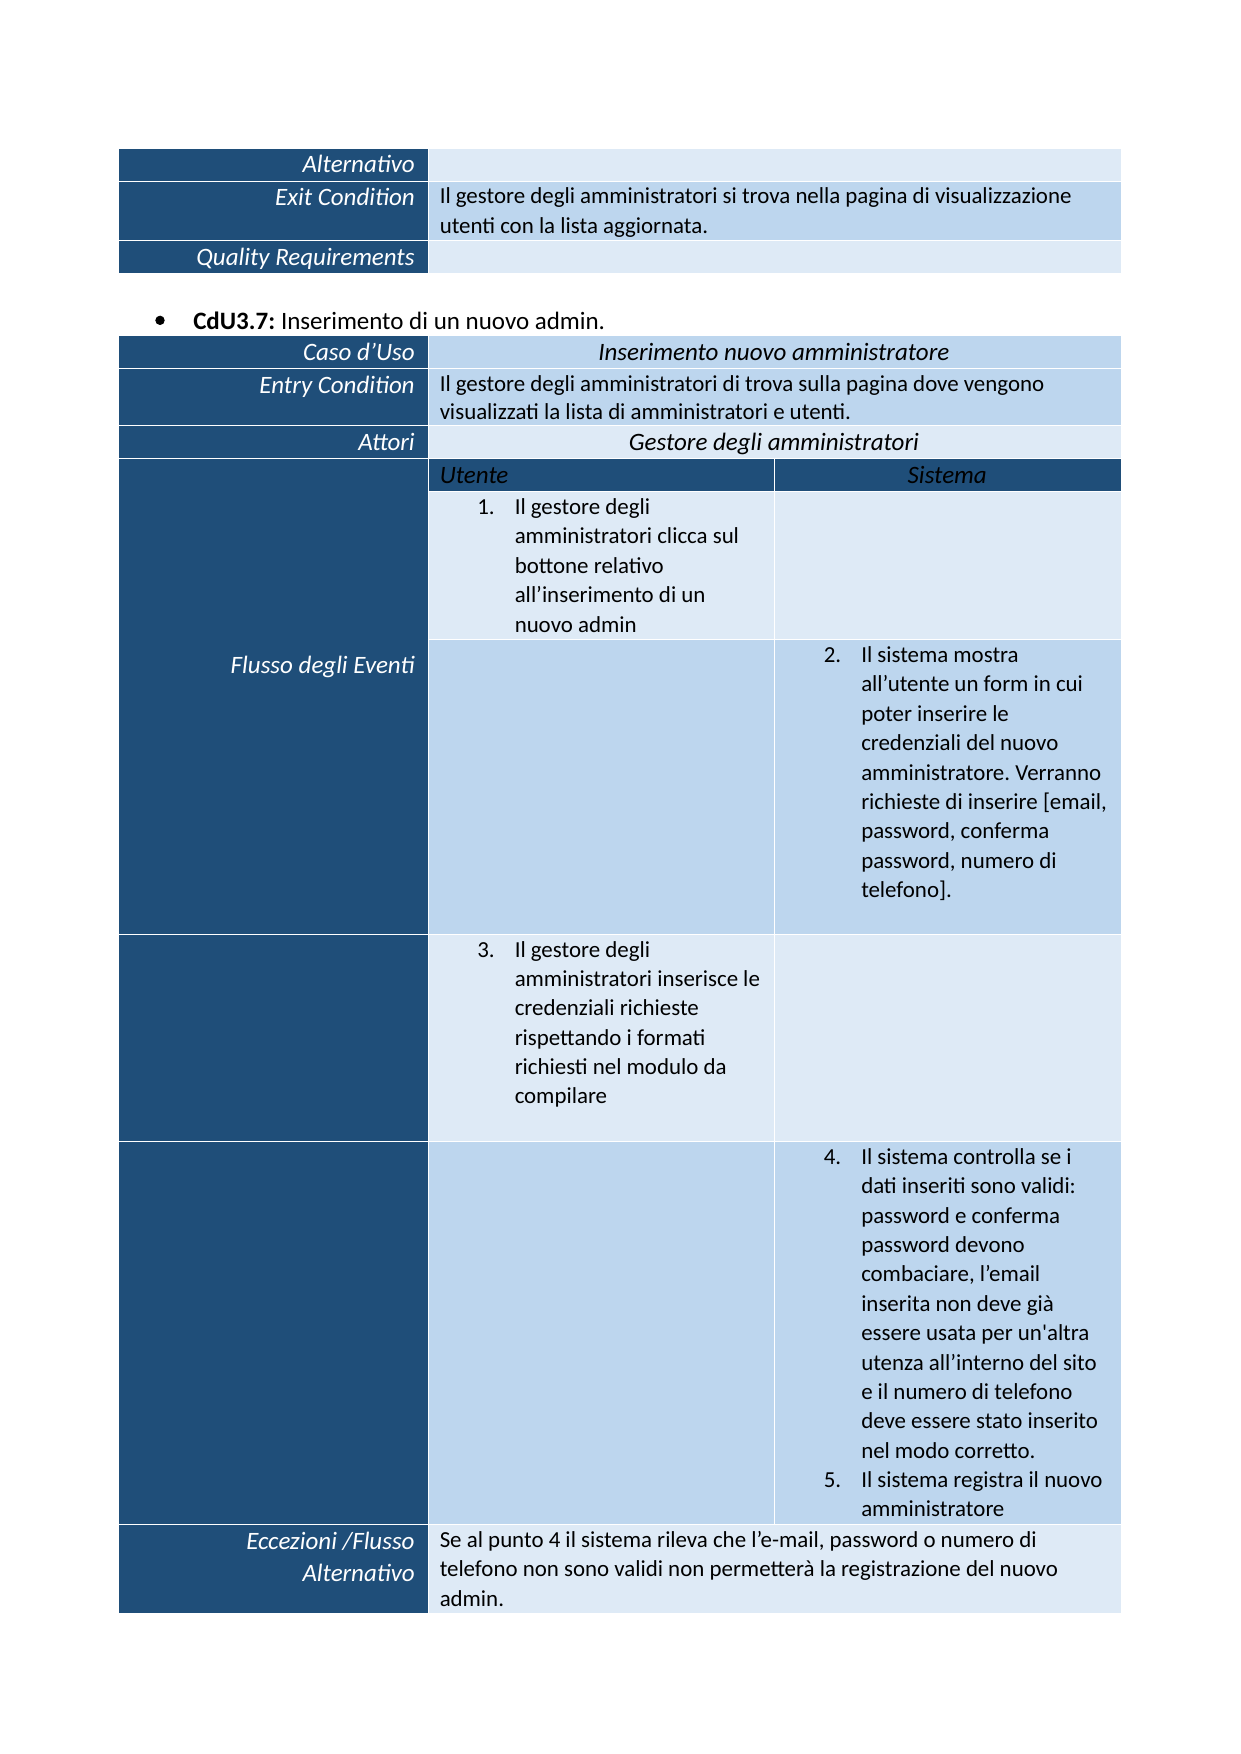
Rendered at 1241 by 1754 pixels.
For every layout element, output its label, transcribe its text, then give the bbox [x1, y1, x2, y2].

table_cell Sistema [775, 459, 1121, 491]
table_cell [429, 241, 1121, 273]
table_cell Il sistema controlla se i dati inseriti sono validi: password e conferma password devono combaciare, l’email inserita non deve già essere usata per un'altra utenza all’interno del sito e il numero di telefono deve essere stato inserito nel modo corretto. Il sistema registra il nuovo amministratore [775, 1142, 1121, 1524]
table_cell [119, 1142, 428, 1524]
table_header Inserimento nuovo amministratore [429, 336, 1121, 368]
table_cell Entry Condition [119, 369, 428, 425]
table_cell Il gestore degli amministratori inserisce le credenziali richieste rispettando i formati richiesti nel modulo da compilare [429, 935, 774, 1141]
table_cell Il gestore degli amministratori clicca sul bottone relativo all’inserimento di un nuovo admin [429, 492, 774, 639]
table_cell Utente [429, 459, 774, 491]
table_cell Gestore degli amministratori [429, 426, 1121, 458]
table_cell Flusso degli Eventi [119, 459, 428, 934]
table_cell [429, 640, 774, 934]
table_cell Il gestore degli amministratori si trova nella pagina di visualizzazione utenti con la lista aggiornata. [429, 182, 1121, 240]
table_cell [429, 149, 1121, 181]
table_cell Attori [119, 426, 428, 458]
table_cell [119, 149, 428, 181]
table_cell Exit Condition [119, 182, 428, 240]
table_cell [775, 935, 1121, 1141]
list CdU3.7: Inserimento di un nuovo admin. [156, 305, 1122, 335]
table_cell [119, 935, 428, 1141]
table_cell [429, 1142, 774, 1524]
table_cell Quality Requirements [119, 241, 428, 273]
table_header Caso d’Uso [119, 336, 428, 368]
table_cell [775, 492, 1121, 639]
table_cell Eccezioni /Flusso Alternativo [119, 1525, 428, 1613]
table_cell Il sistema mostra all’utente un form in cui poter inserire le credenziali del nuovo amministratore. Verranno richieste di inserire [email, password, conferma password, numero di telefono]. [775, 640, 1121, 934]
table_cell Il gestore degli amministratori di trova sulla pagina dove vengono visualizzati la lista di amministratori e utenti. [429, 369, 1121, 425]
table_cell Se al punto 4 il sistema rileva che l’e-mail, password o numero di telefono non sono validi non permetterà la registrazione del nuovo admin. [429, 1525, 1121, 1613]
